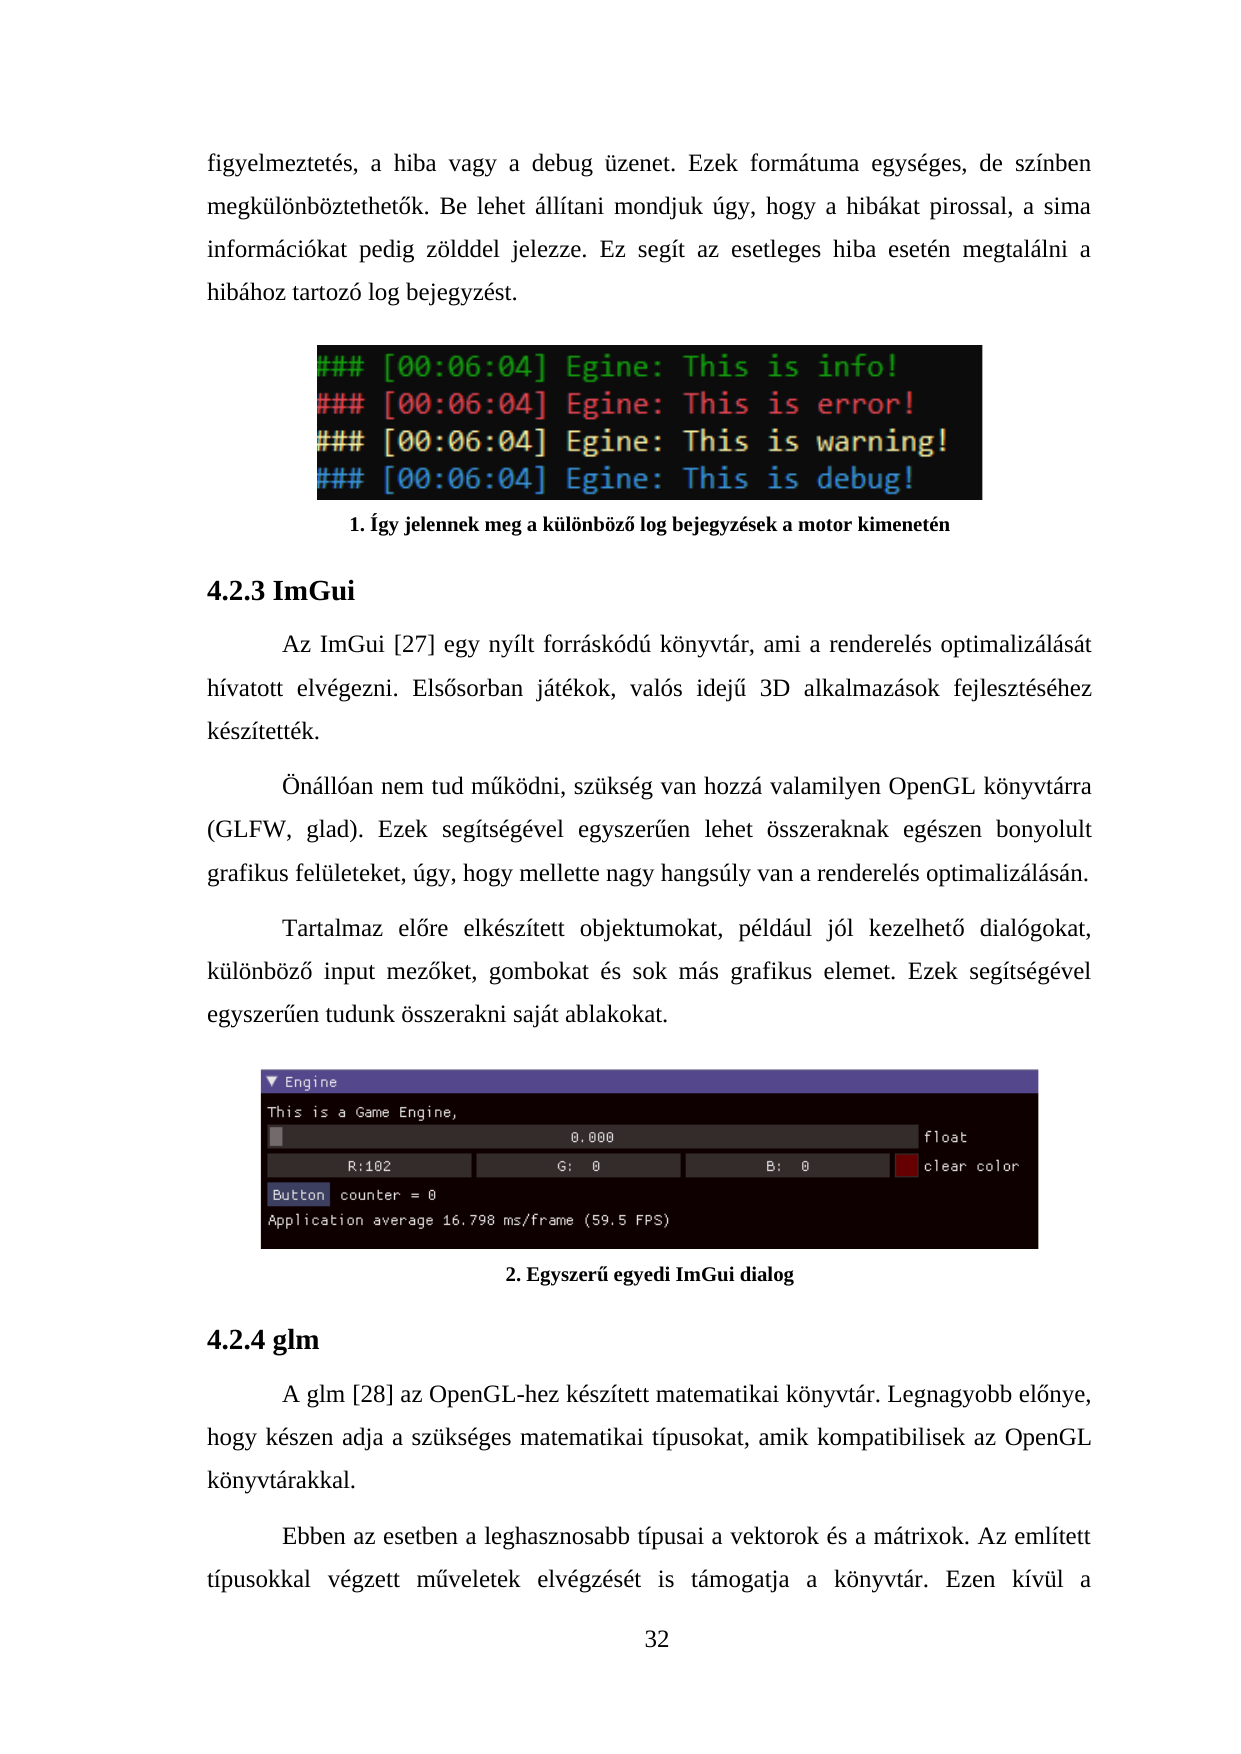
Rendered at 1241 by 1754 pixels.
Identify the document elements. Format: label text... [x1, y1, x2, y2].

text A glm [28] az OpenGL-hez készített matematikai könyvtár. Legnagyobb előnye, hogy készen adja a szükséges matematikai típusokat, amik kompatibilisek az OpenGL könyvtárakkal. [207, 1379, 1092, 1494]
text Önállóan nem tud működni, szükség van hozzá valamilyen OpenGL könyvtárra (GLFW, glad). Ezek segítségével egyszerűen lehet összeraknak egészen bonyolult grafikus felületeket, úgy, hogy mellette nagy hangsúly van a renderelés optimalizálásán. [207, 771, 1092, 886]
text 2. Egyszerű egyedi ImGui dialog [207, 1261, 1092, 1286]
text Az ImGui [27] egy nyílt forráskódú könyvtár, ami a renderelés optimalizálását hívatott elvégezni. Elsősorban játékok, valós idejű 3D alkalmazások fejlesztéséhez készítették. [207, 629, 1092, 744]
subtitle ImGui [207, 573, 1092, 607]
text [207, 148, 1092, 306]
text Tartalmaz előre elkészített objektumokat, például jól kezelhető dialógokat, különböző input mezőket, gombokat és sok más grafikus elemet. Ezek segítségével egyszerűen tudunk összerakni saját ablakokat. [207, 913, 1092, 1028]
picture [317, 345, 983, 500]
text 1. Így jelennek meg a különböző log bejegyzések a motor kimenetén [207, 512, 1092, 536]
picture [260, 1067, 1039, 1249]
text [207, 1521, 1092, 1593]
subtitle glm [207, 1322, 1092, 1356]
